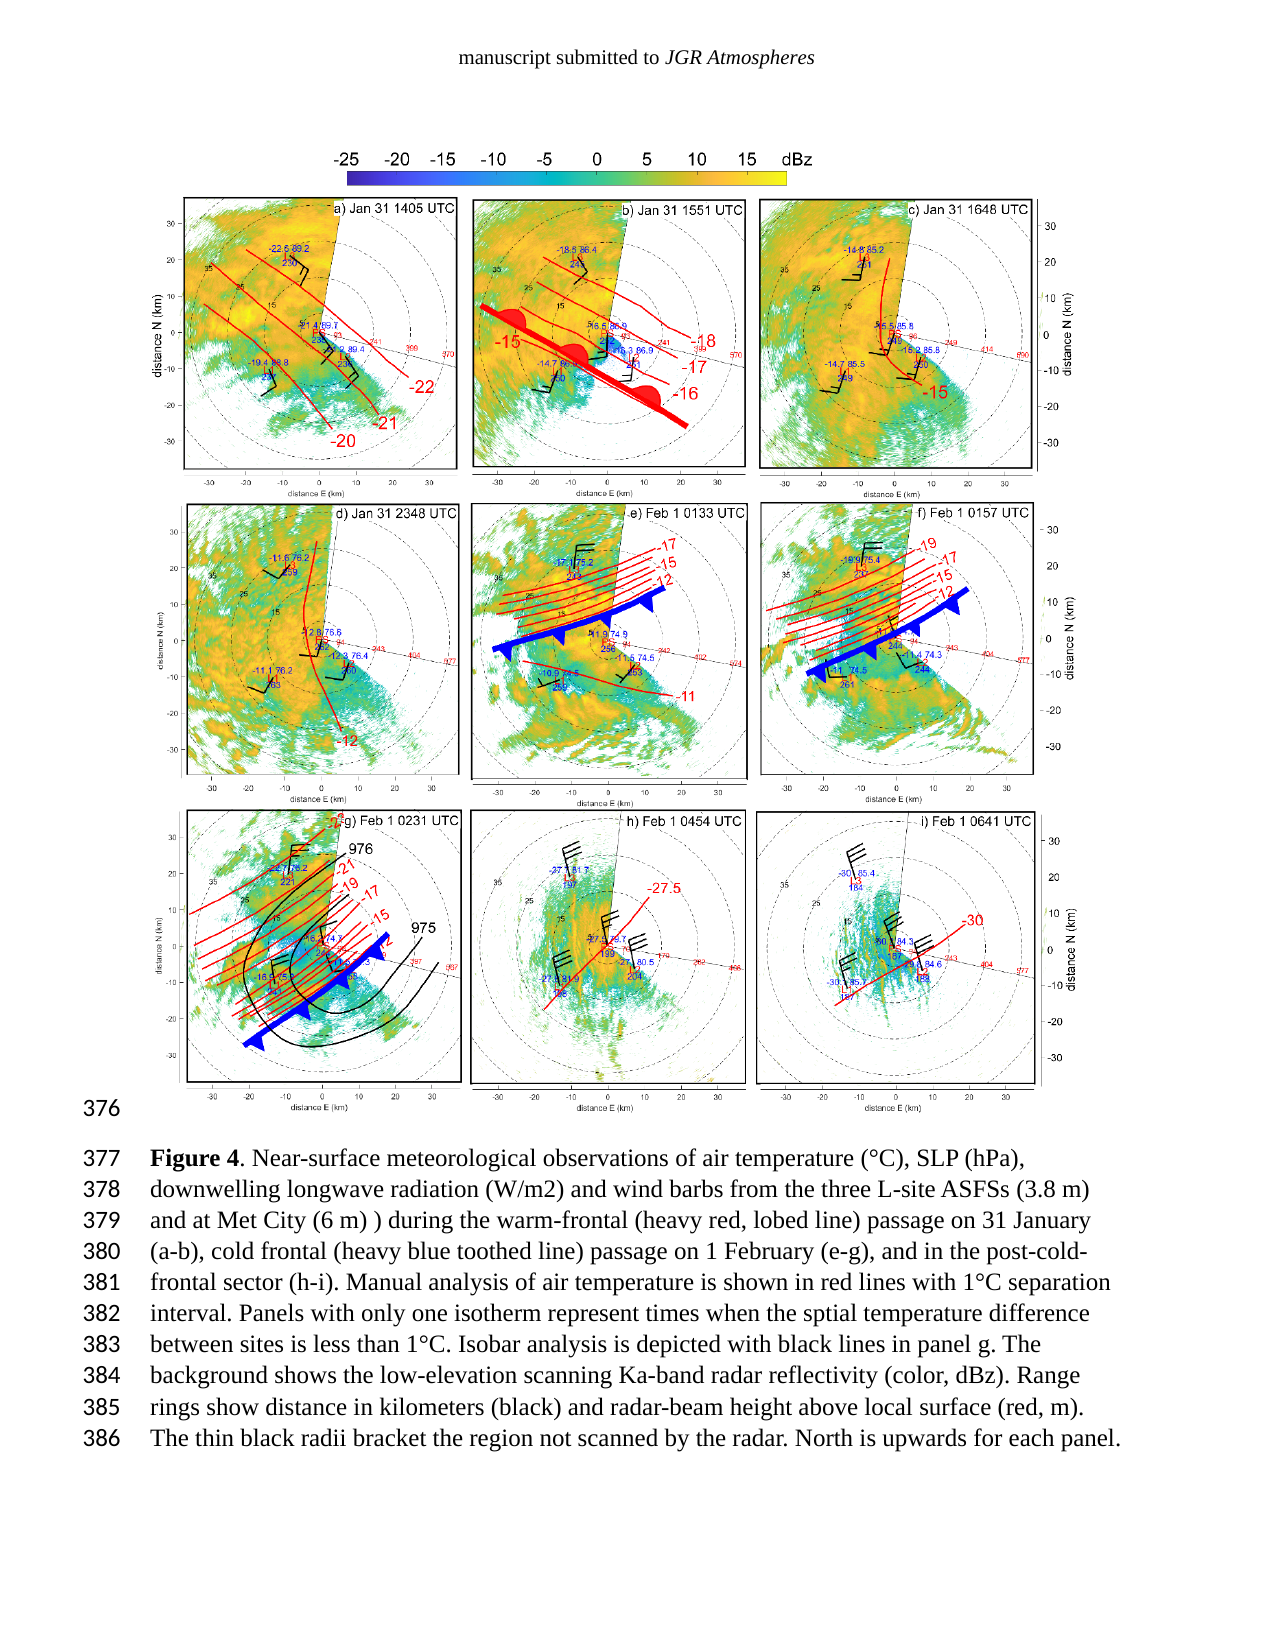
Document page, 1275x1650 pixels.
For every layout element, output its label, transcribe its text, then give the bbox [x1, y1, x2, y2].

picture [150, 150, 1077, 1116]
text Figure 4. Near-surface meteorological observations of air temperature (°C), SLP (hPa), downwelling longwave radiation (W/m2) and wind barbs from the three L-site ASFSs (3.8 m) and at Met City (6 m) ) during the warm-frontal (heavy red, lobed line) passage on 31 January (a-b), cold frontal (heavy blue toothed line) passage on 1 February (e-g), and in the post-cold-frontal sector (h-i). Manual analysis of air temperature is shown in red lines with 1°C separation interval. Panels with only one isotherm represent times when the sptial temperature difference between sites is less than 1°C. Isobar analysis is depicted with black lines in panel g. The background shows the low-elevation scanning Ka-band radar reflectivity (color, dBz). Range rings show distance in kilometers (black) and radar-beam height above local surface (red, m). The thin black radii bracket the region not scanned by the radar. North is upwards for each panel. [150, 1143, 1125, 1451]
